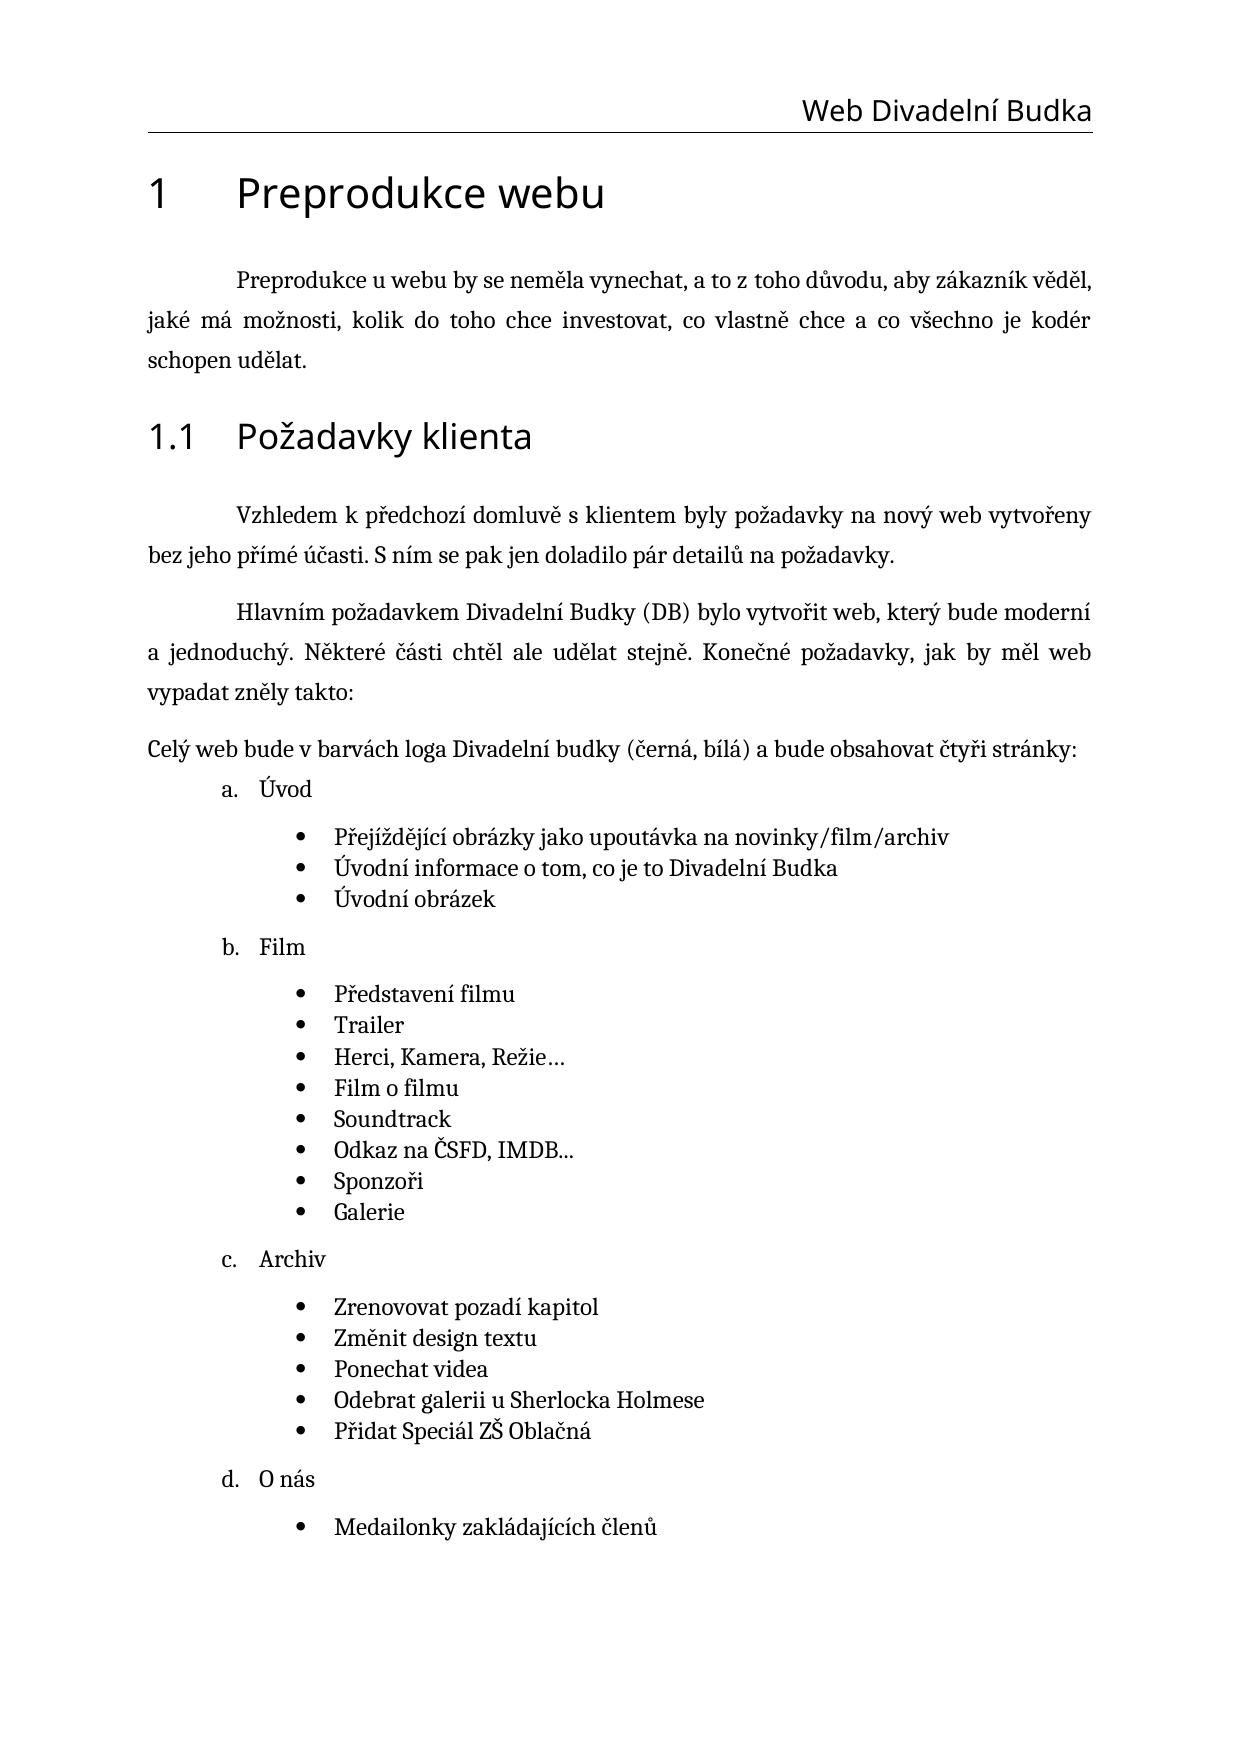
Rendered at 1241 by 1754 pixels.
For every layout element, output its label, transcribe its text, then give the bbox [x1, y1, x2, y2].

list Odebrat galerii u Sherlocka Holmese [296, 1386, 1093, 1415]
list Sponzoři [296, 1167, 1093, 1195]
text Hlavním požadavkem Divadelní Budky (DB) bylo vytvořit web, který bude moderní a jednoduchý. Některé části chtěl ale udělat stejně. Konečné požadavky, jak by měl web vypadat zněly takto: [148, 598, 1093, 707]
subtitle Požadavky klienta [148, 412, 1093, 460]
subtitle Úvod [221, 775, 1093, 804]
list Medailonky zakládajících členů [296, 1513, 1093, 1541]
list Zrenovovat pozadí kapitol [296, 1293, 1093, 1322]
subtitle Archiv [221, 1245, 1093, 1274]
list Odkaz na ČSFD, IMDB... [296, 1136, 1093, 1164]
list Představení filmu [296, 980, 1093, 1009]
list Galerie [296, 1198, 1093, 1226]
list Trailer [296, 1011, 1093, 1040]
list Úvodní informace o tom, co je to Divadelní Budka [296, 854, 1093, 883]
text Vzhledem k předchozí domluvě s klientem byly požadavky na nový web vytvořeny bez jeho přímé účasti. S ním se pak jen doladilo pár detailů na požadavky. [148, 501, 1093, 569]
subtitle Preprodukce webu [148, 164, 1093, 221]
list Přidat Speciál ZŠ Oblačná [296, 1417, 1093, 1446]
list Úvodní obrázek [296, 885, 1093, 914]
list Soundtrack [296, 1104, 1093, 1133]
text Celý web bude v barvách loga Divadelní budky (černá, bílá) a bude obsahovat čtyři stránky: [148, 735, 1093, 764]
list Film o filmu [296, 1073, 1093, 1102]
subtitle Film [221, 933, 1093, 961]
list Herci, Kamera, Režie… [296, 1042, 1093, 1071]
list Změnit design textu [296, 1324, 1093, 1353]
list Přejíždějící obrázky jako upoutávka na novinky/film/archiv [296, 823, 1093, 852]
subtitle O nás [221, 1465, 1093, 1494]
list Ponechat videa [296, 1355, 1093, 1384]
text Preprodukce u webu by se neměla vynechat, a to z toho důvodu, aby zákazník věděl, jaké má možnosti, kolik do toho chce investovat, co vlastně chce a co všechno je kodér schopen udělat. [148, 266, 1093, 375]
